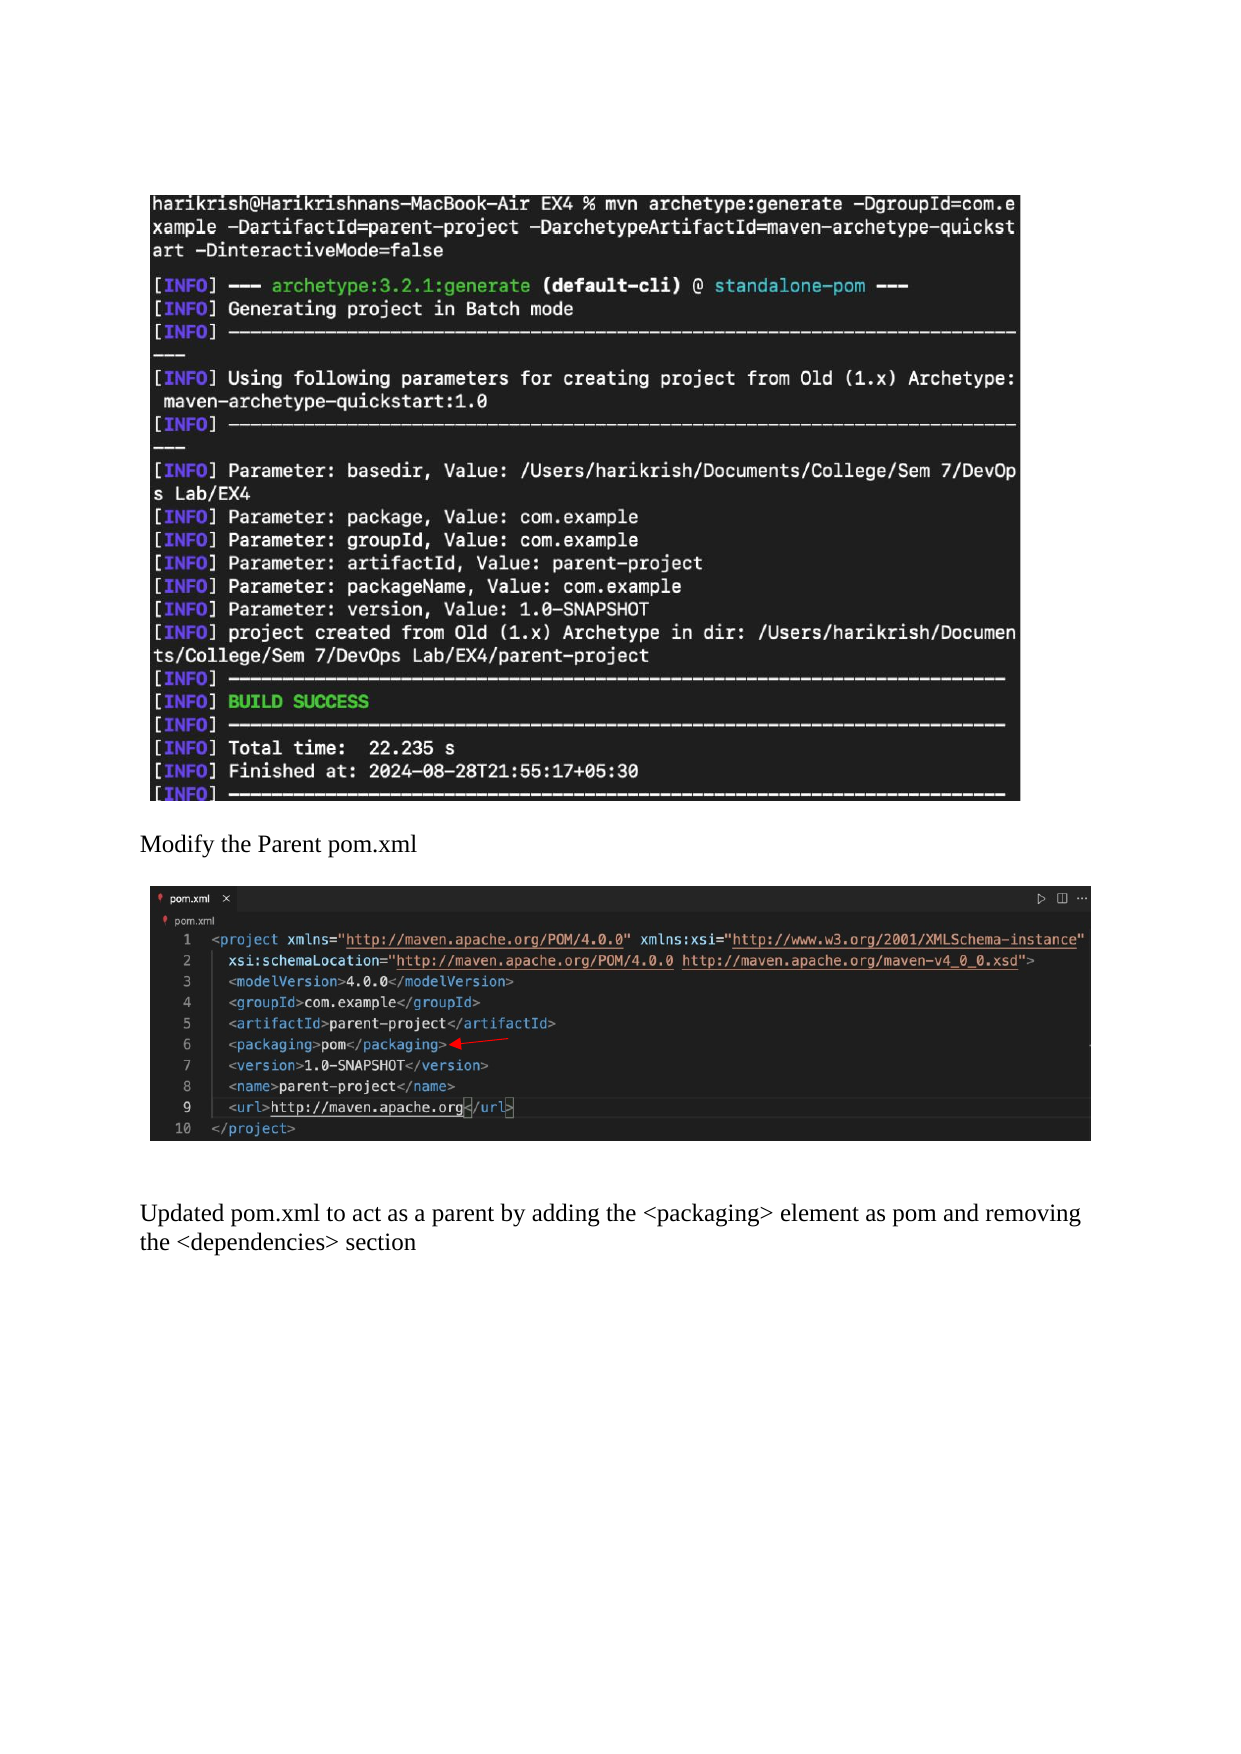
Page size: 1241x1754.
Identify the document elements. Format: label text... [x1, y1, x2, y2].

picture [150, 195, 1021, 801]
text Modify the Parent pom.xml [139, 829, 1107, 858]
picture [150, 886, 1091, 1141]
text Updated pom.xml to act as a parent by adding the <packaging> element as pom and removing the <dependencies> section [139, 1198, 1107, 1256]
